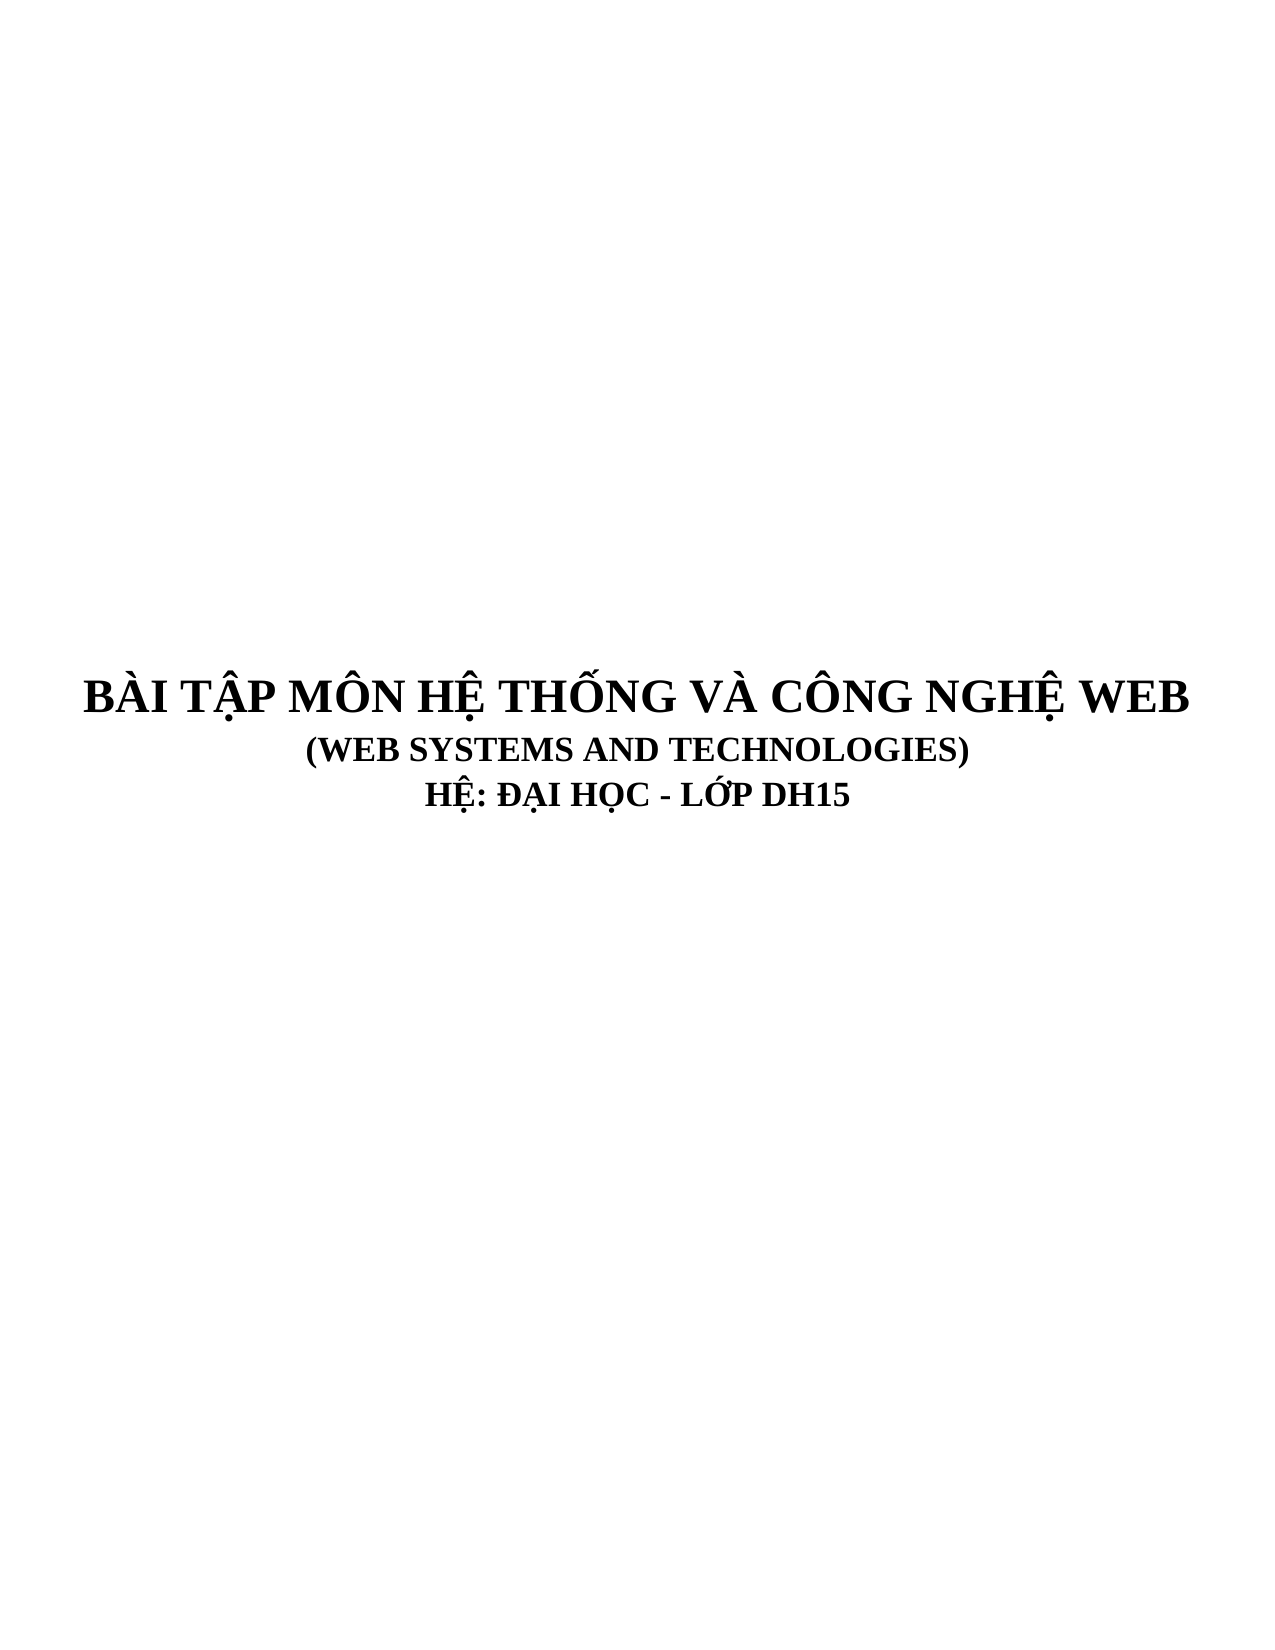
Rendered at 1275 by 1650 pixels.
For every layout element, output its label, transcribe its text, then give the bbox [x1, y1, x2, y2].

text BÀI TẬP MÔN HỆ THỐNG VÀ CÔNG NGHỆ WEB [75, 667, 1200, 723]
text (WEB SYSTEMS AND TECHNOLOGIES) [75, 728, 1200, 769]
text HỆ: ĐẠI HỌC - LỚP DH15 [75, 773, 1200, 814]
